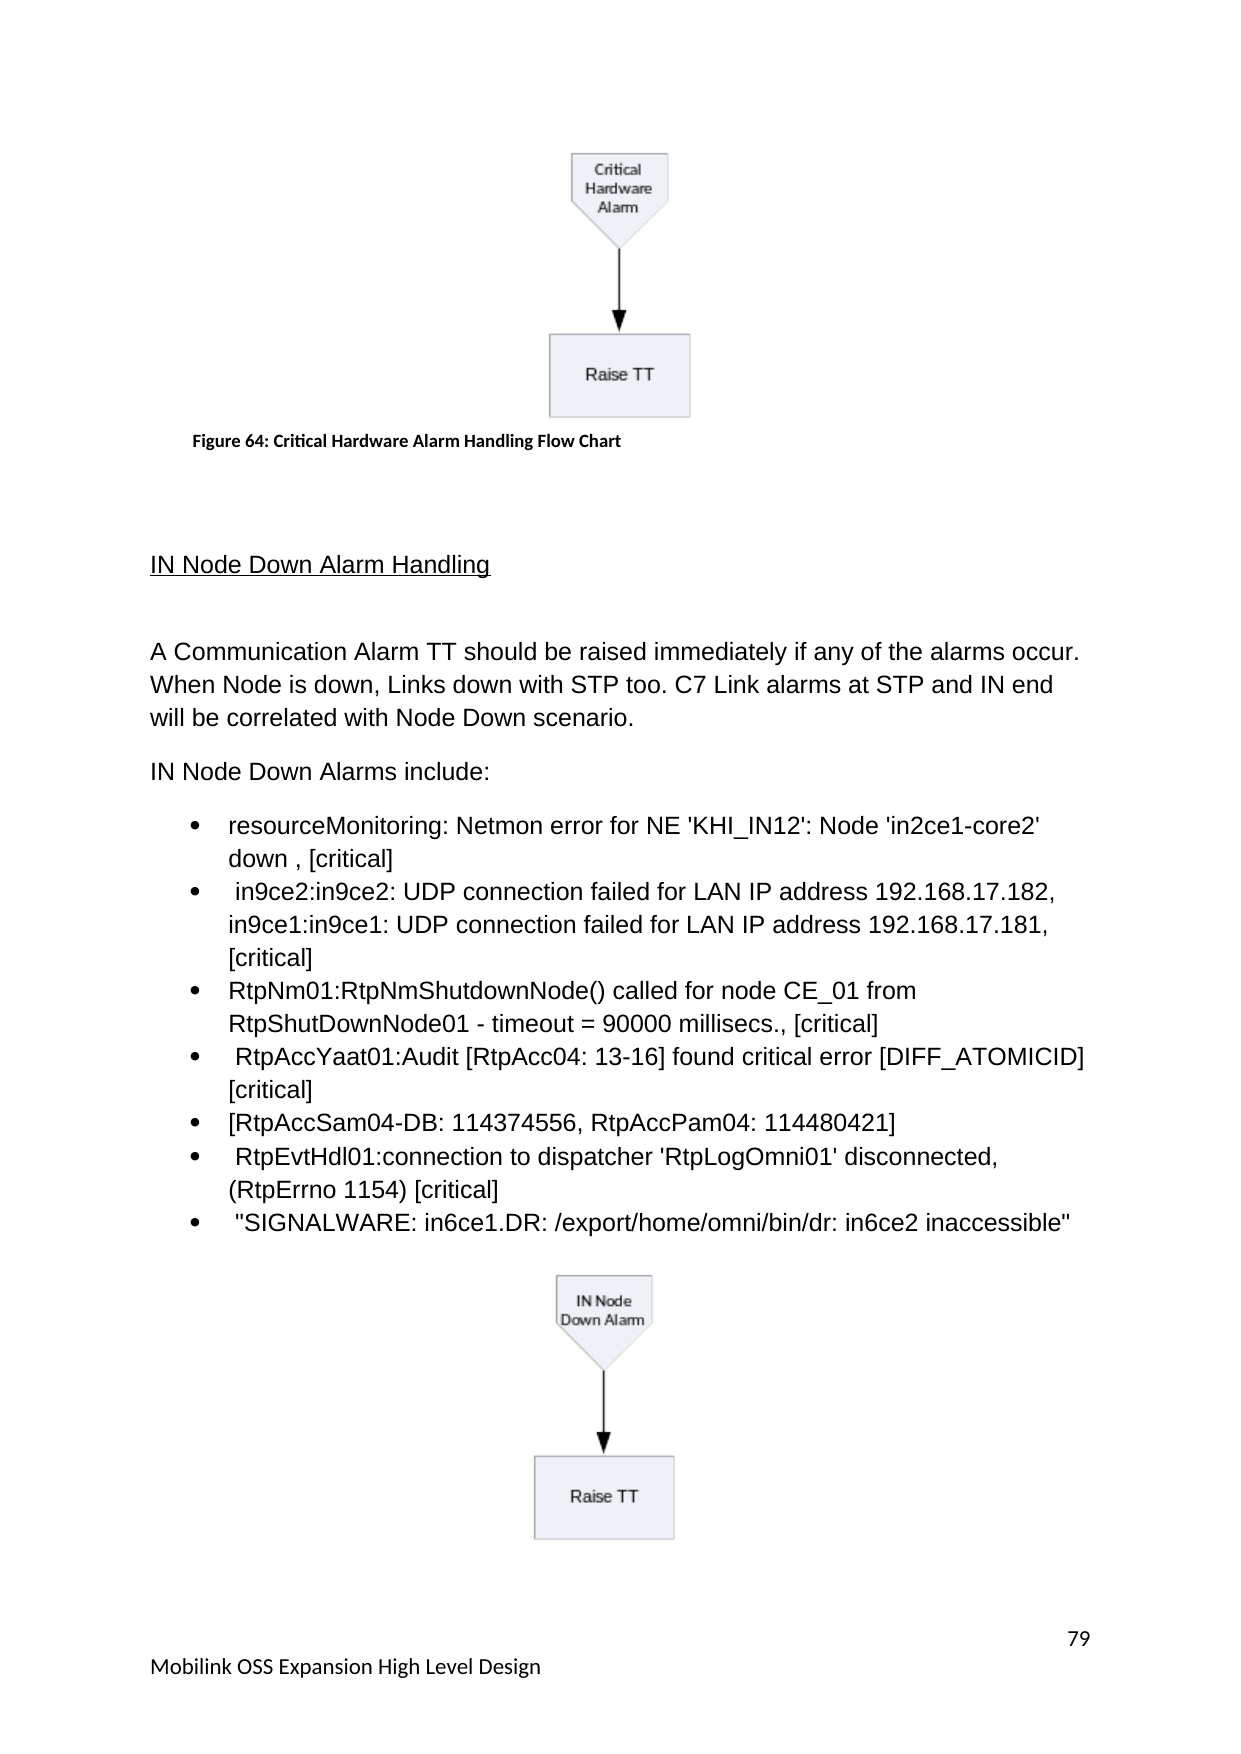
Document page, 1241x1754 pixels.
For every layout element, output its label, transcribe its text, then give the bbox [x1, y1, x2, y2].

text A Communication Alarm TT should be raised immediately if any of the alarms occur. When Node is down, Links down with STP too. C7 Link alarms at STP and IN end will be correlated with Node Down scenario. [150, 637, 1090, 732]
list "SIGNALWARE: in6ce1.DR: /export/home/omni/bin/dr: in6ce2 inaccessible" [191, 1208, 1090, 1237]
list in9ce2:in9ce2: UDP connection failed for LAN IP address 192.168.17.182, in9ce1:in9ce1: UDP connection failed for LAN IP address 192.168.17.181, [critical] [191, 877, 1090, 972]
list RtpAccYaat01:Audit [RtpAcc04: 13-16] found critical error [DIFF_ATOMICID] [critical] [191, 1042, 1090, 1104]
list RtpEvtHdl01:connection to dispatcher 'RtpLogOmni01' disconnected, (RtpErrno 1154) [critical] [191, 1142, 1090, 1203]
text IN Node Down Alarms include: [150, 757, 1090, 786]
list [RtpAccSam04-DB: 114374556, RtpAccPam04: 114480421] [191, 1108, 1090, 1137]
subtitle IN Node Down Alarm Handling [150, 550, 1090, 579]
list RtpNm01:RtpNmShutdownNode() called for node CE_01 from RtpShutDownNode01 - timeout = 90000 millisecs., [critical] [191, 976, 1090, 1038]
list resourceMonitoring: Netmon error for NE 'KHI_IN12': Node 'in2ce1-core2' down , [critical] [191, 811, 1090, 873]
